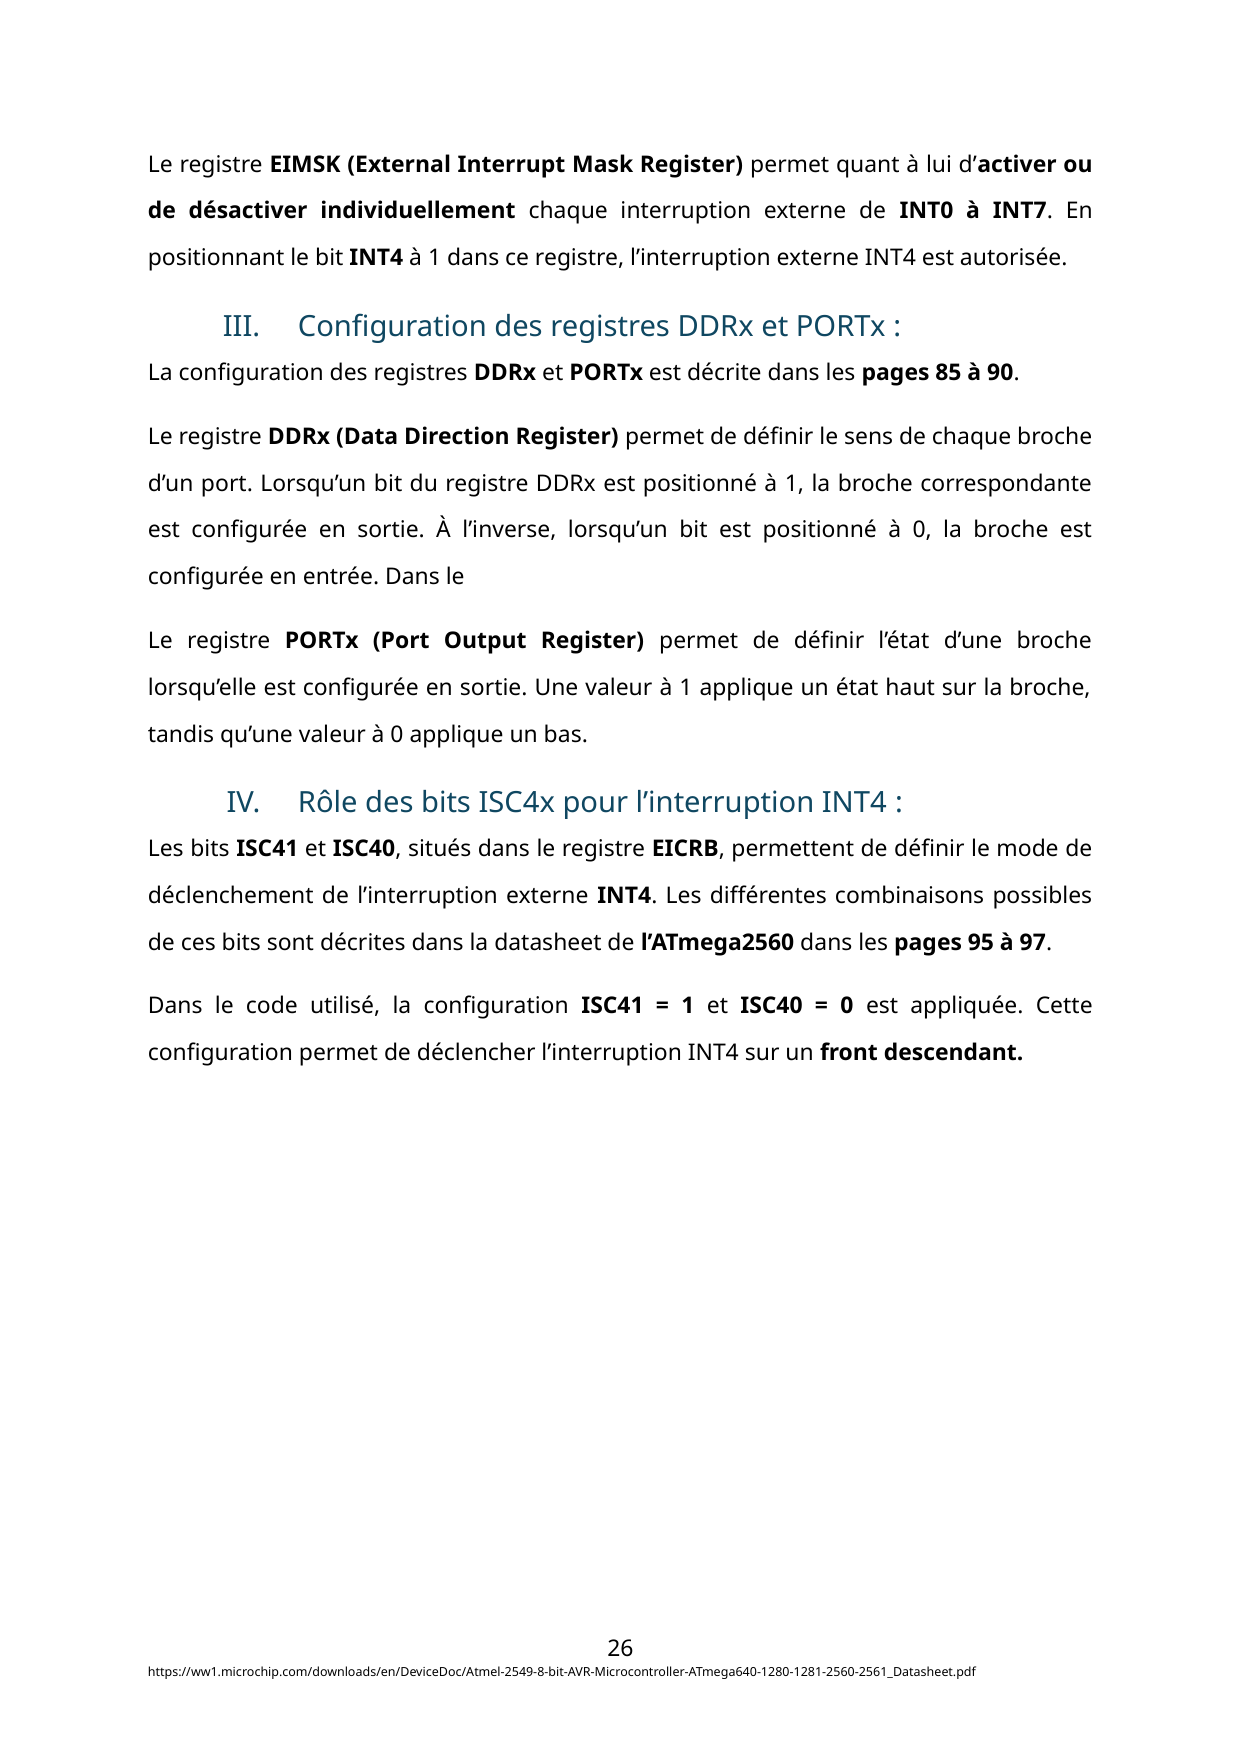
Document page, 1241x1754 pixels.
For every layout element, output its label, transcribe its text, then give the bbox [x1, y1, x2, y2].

text Dans le code utilisé, la configuration ISC41 = 1 et ISC40 = 0 est appliquée. Cette configuration permet de déclencher l’interruption INT4 sur un front descendant. [148, 989, 1093, 1068]
text Le registre PORTx (Port Output Register) permet de définir l’état d’une broche lorsqu’elle est configurée en sortie. Une valeur à 1 applique un état haut sur la broche, tandis qu’une valeur à 0 applique un bas. [148, 624, 1093, 749]
text Les bits ISC41 et ISC40, situés dans le registre EICRB, permettent de définir le mode de déclenchement de l’interruption externe INT4. Les différentes combinaisons possibles de ces bits sont décrites dans la datasheet de l’ATmega2560 dans les pages 95 à 97. [148, 832, 1093, 957]
text Le registre EIMSK (External Interrupt Mask Register) permet quant à lui d’activer ou de désactiver individuellement chaque interruption externe de INT0 à INT7. En positionnant le bit INT4 à 1 dans ce registre, l’interruption externe INT4 est autorisée. [148, 148, 1093, 273]
text La configuration des registres DDRx et PORTx est décrite dans les pages 85 à 90. [148, 356, 1093, 387]
text Le registre DDRx (Data Direction Register) permet de définir le sens de chaque broche d’un port. Lorsqu’un bit du registre DDRx est positionné à 1, la broche correspondante est configurée en sortie. À l’inverse, lorsqu’un bit est positionné à 0, la broche est configurée en entrée. Dans le [148, 419, 1093, 591]
subtitle Rôle des bits ISC4x pour l’interruption INT4 : [260, 781, 1093, 821]
subtitle Configuration des registres DDRx et PORTx : [260, 305, 1093, 344]
